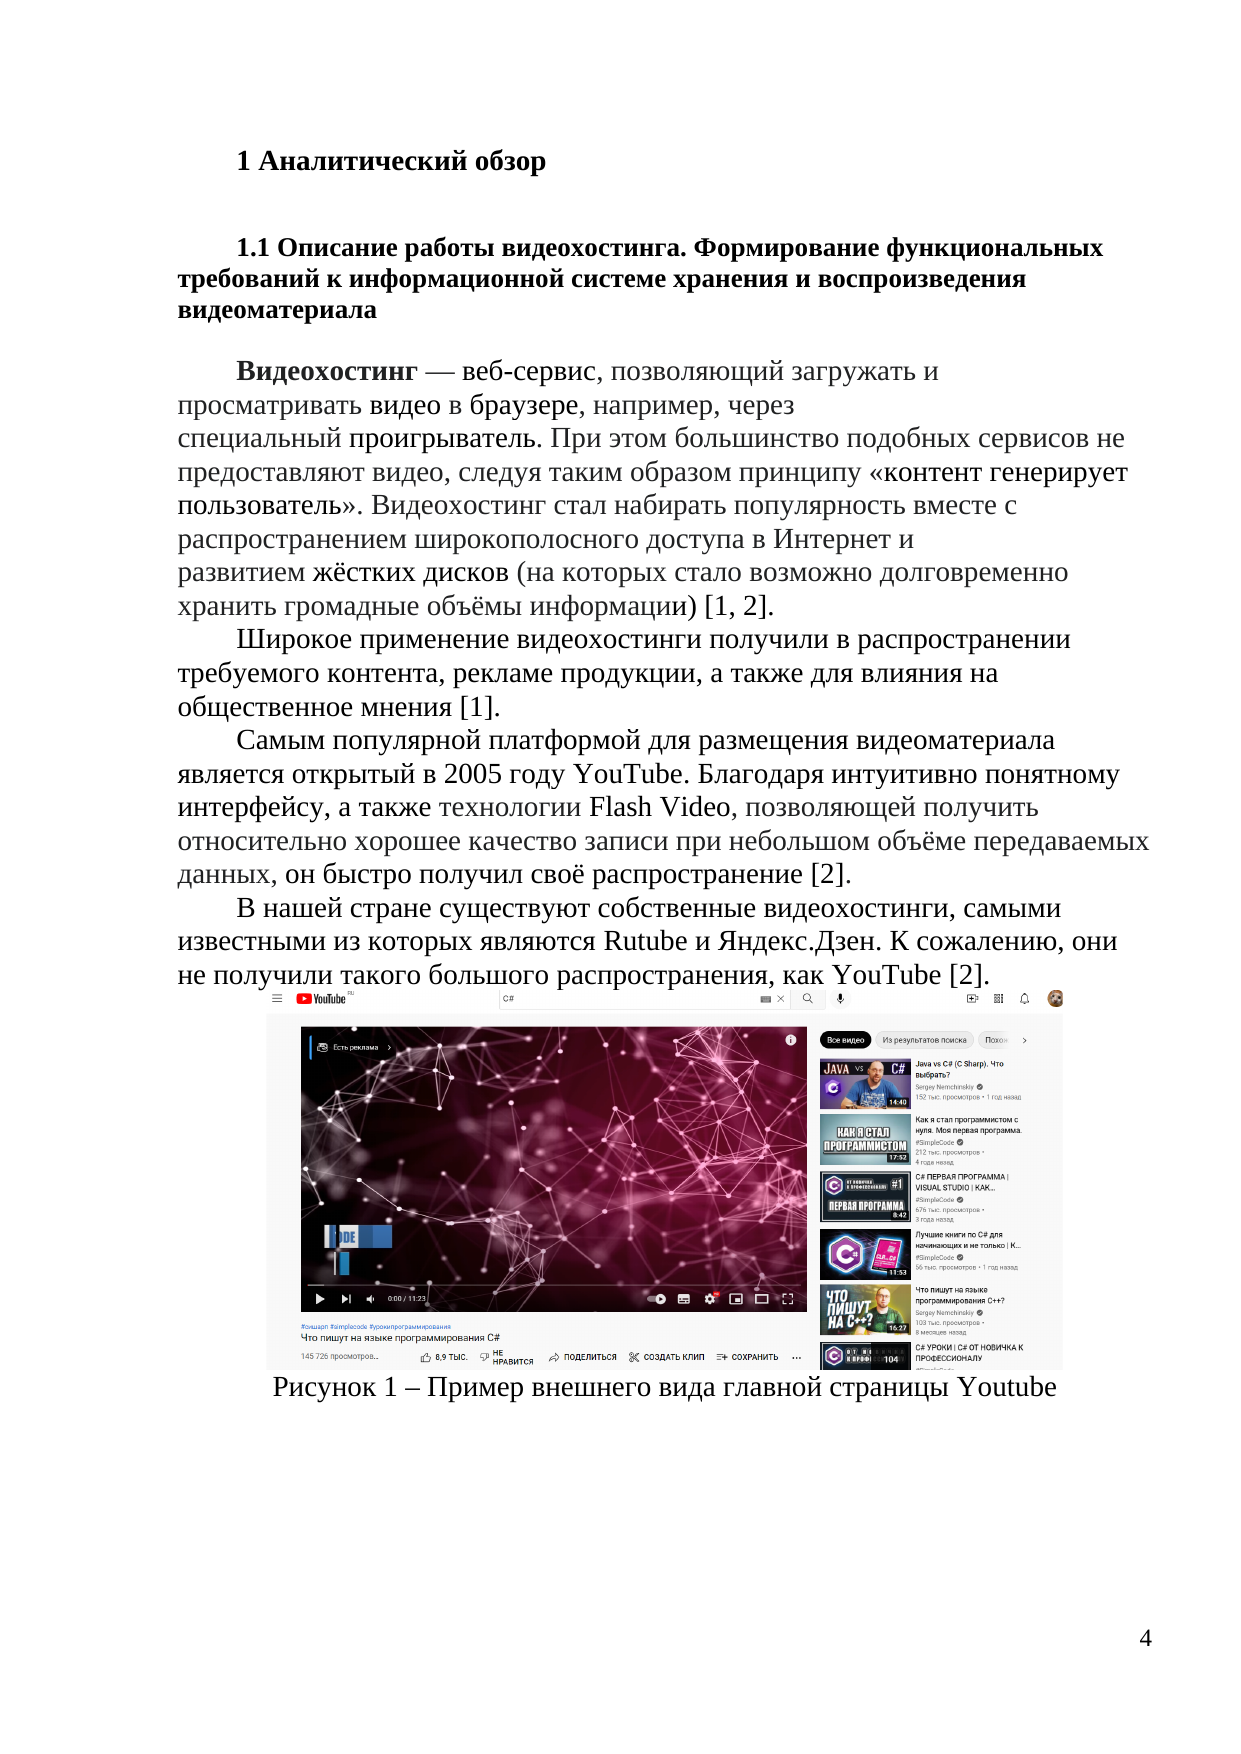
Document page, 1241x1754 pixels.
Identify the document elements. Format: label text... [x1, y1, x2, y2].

subtitle 1 Аналитический обзор [177, 143, 1152, 177]
subtitle 1.1 Описание работы видеохостинга. Формирование функциональных требований к информационной системе хранения и воспроизведения видеоматериала [177, 231, 1152, 324]
text Рисунок 1 – Пример внешнего вида главной страницы Youtube [177, 1369, 1152, 1403]
text В нашей стране существуют собственные видеохостинги, самыми известными из которых являются Rutube и Яндекс.Дзен. К сожалению, они не получили такого большого распространения, как YouTube [2]. [177, 890, 1152, 991]
text Широкое применение видеохостинги получили в распространении требуемого контента, рекламе продукции, а также для влияния на общественное мнения [1]. [177, 622, 1152, 722]
text Самым популярной платформой для размещения видеоматериала является открытый в 2005 году YouTube. Благодаря интуитивно понятному интерфейсу, а также технологии Flash Video, позволяющей получить относительно хорошее качество записи при небольшом объёме передаваемых данных, он быстро получил своё распространение [2]. [177, 722, 1152, 890]
picture [266, 990, 1063, 1370]
text Видеохостинг — веб-сервис, позволяющий загружать и просматривать видео в браузере, например, через специальный проигрыватель. При этом большинство подобных сервисов не предоставляют видео, следуя таким образом принципу «контент генерирует пользователь». Видеохостинг стал набирать популярность вместе с распространением широкополосного доступа в Интернет и развитием жёстких дисков (на которых стало возможно долговременно хранить громадные объёмы информации) [1, 2]. [177, 353, 1152, 622]
